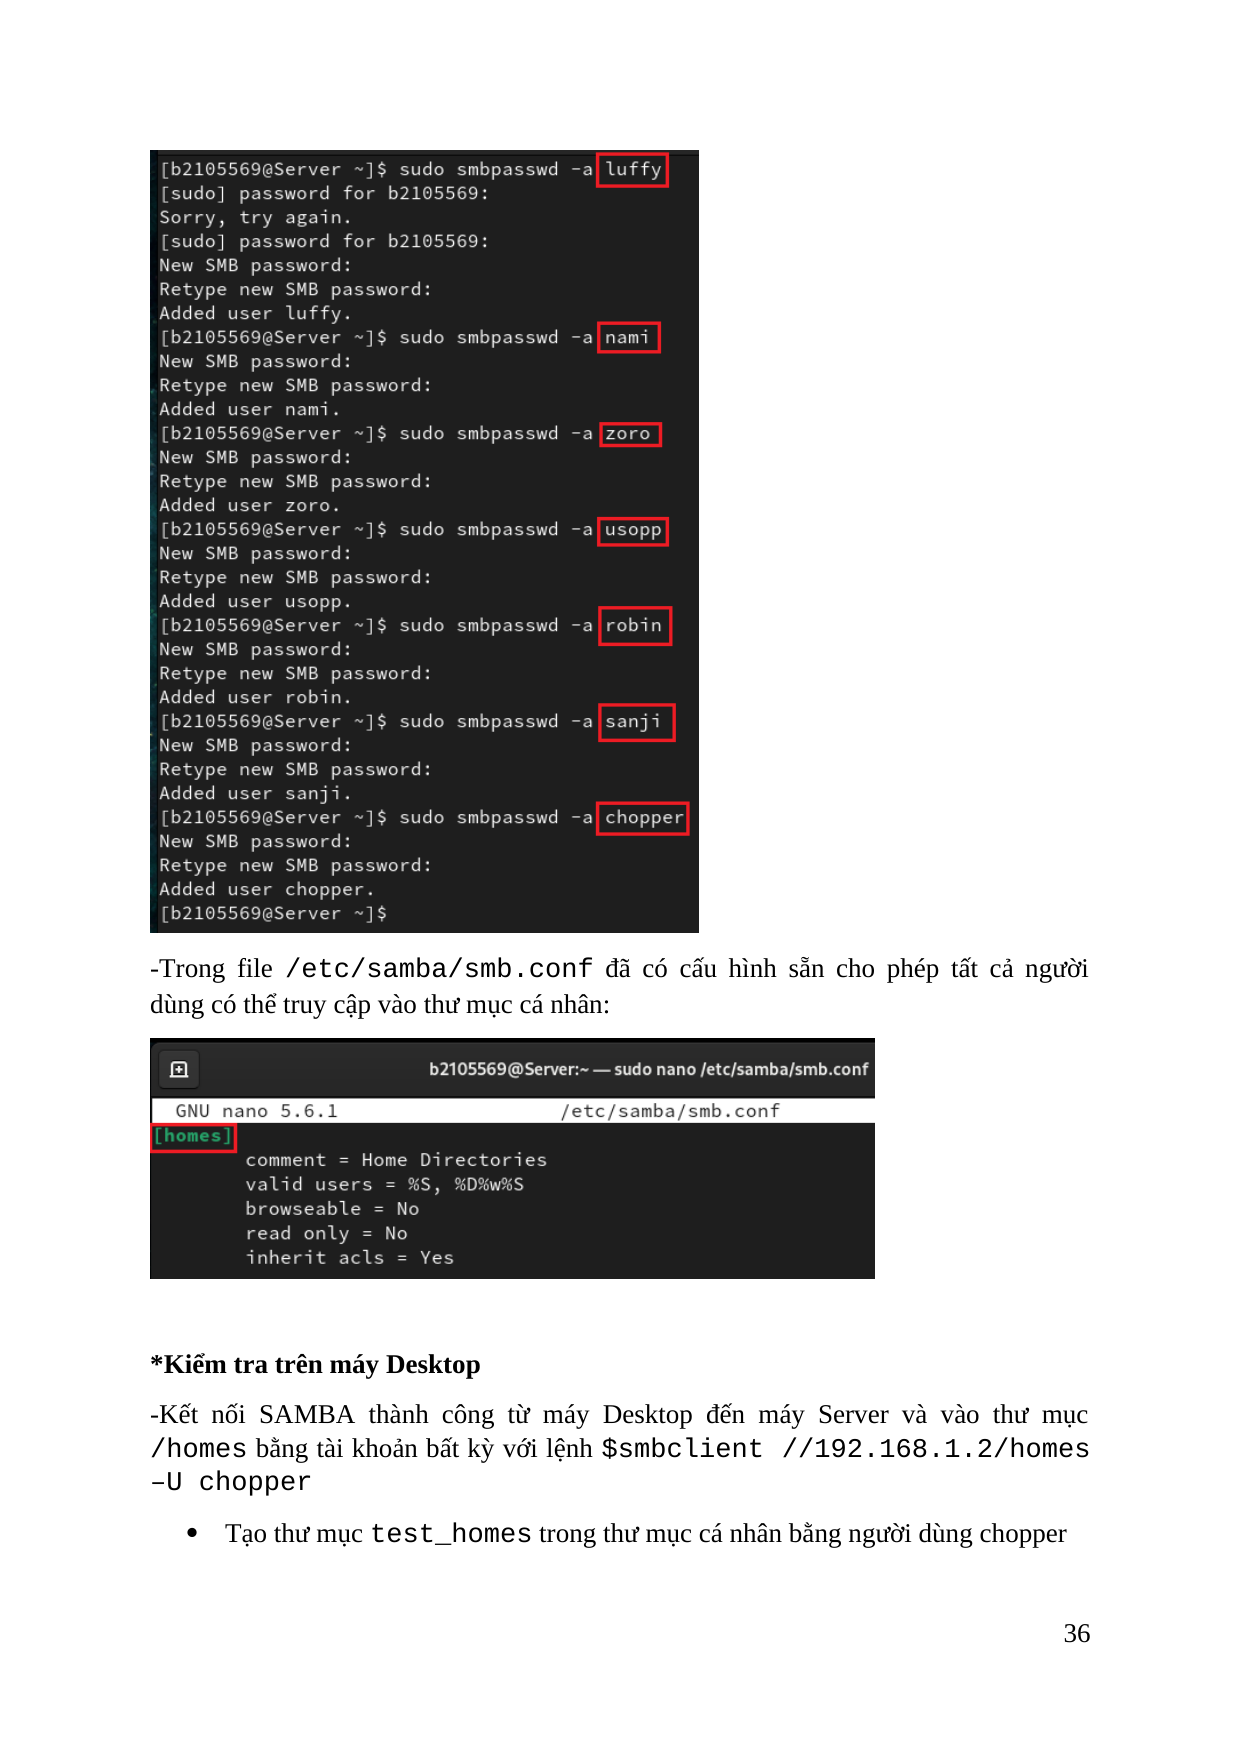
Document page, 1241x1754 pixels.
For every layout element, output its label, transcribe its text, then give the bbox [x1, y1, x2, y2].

text -Kết nối SAMBA thành công từ máy Desktop đến máy Server và vào thư mục /homes bằng tài khoản bất kỳ với lệnh $smbclient //192.168.1.2/homes –U chopper [150, 1398, 1090, 1498]
text *Kiểm tra trên máy Desktop [150, 1348, 1090, 1379]
picture [150, 1038, 875, 1279]
picture [150, 150, 699, 933]
list Tạo thư mục test_homes trong thư mục cá nhân bằng người dùng chopper [187, 1517, 1090, 1551]
text -Trong file /etc/samba/smb.conf đã có cấu hình sẵn cho phép tất cả người dùng có thể truy cập vào thư mục cá nhân: [150, 952, 1090, 1019]
